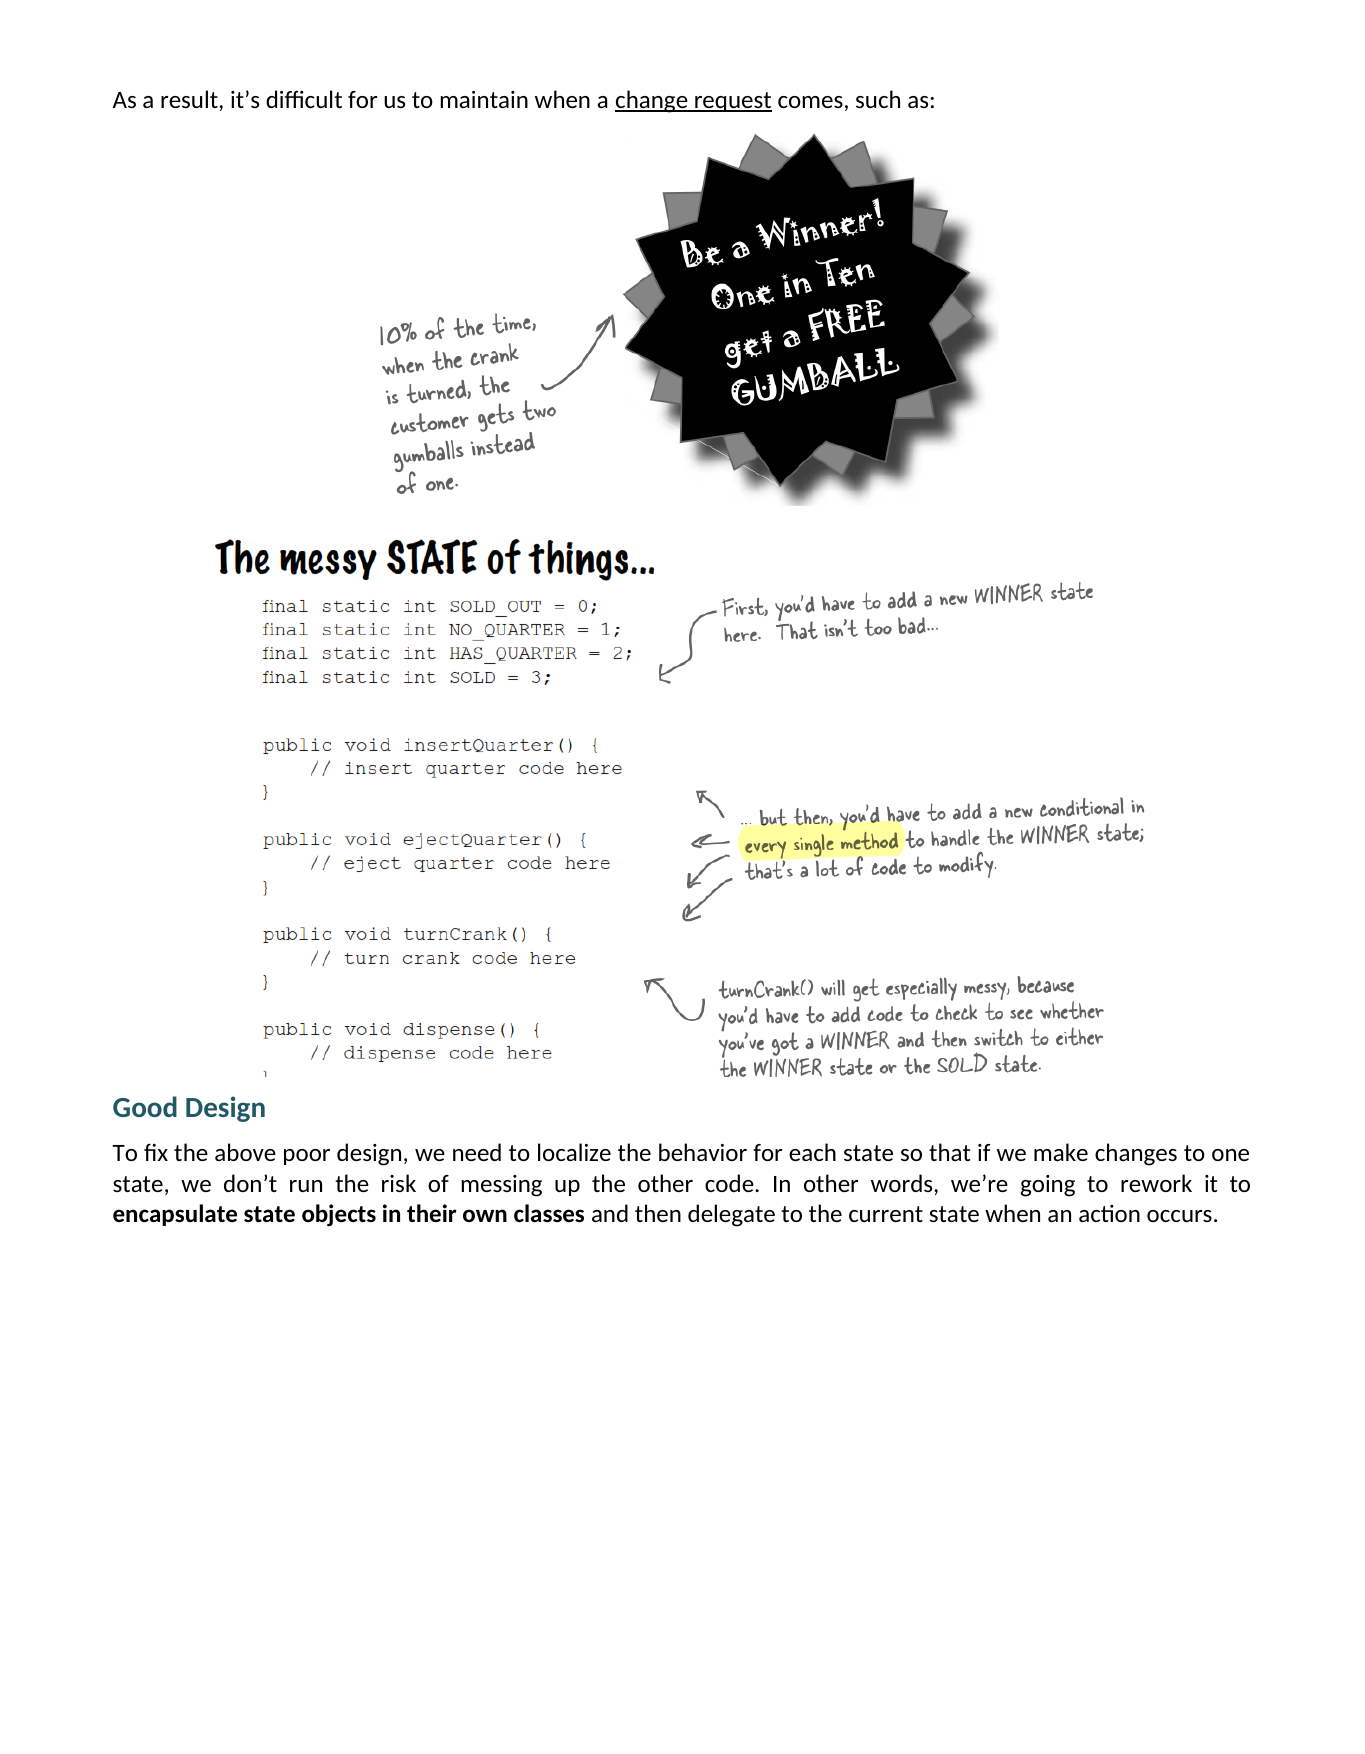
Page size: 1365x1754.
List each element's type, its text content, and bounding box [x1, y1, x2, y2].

text To fix the above poor design, we need to localize the behavior for each state so that if we make changes to one state, we don’t run the risk of messing up the other code. In other words, we’re going to rework it to encapsulate state objects in their own classes and then delegate to the current state when an action occurs. [112, 1138, 1252, 1229]
text As a result, it’s difficult for us to maintain when a change request comes, such as: [112, 84, 1252, 114]
subtitle Good Design [112, 1089, 1252, 1125]
